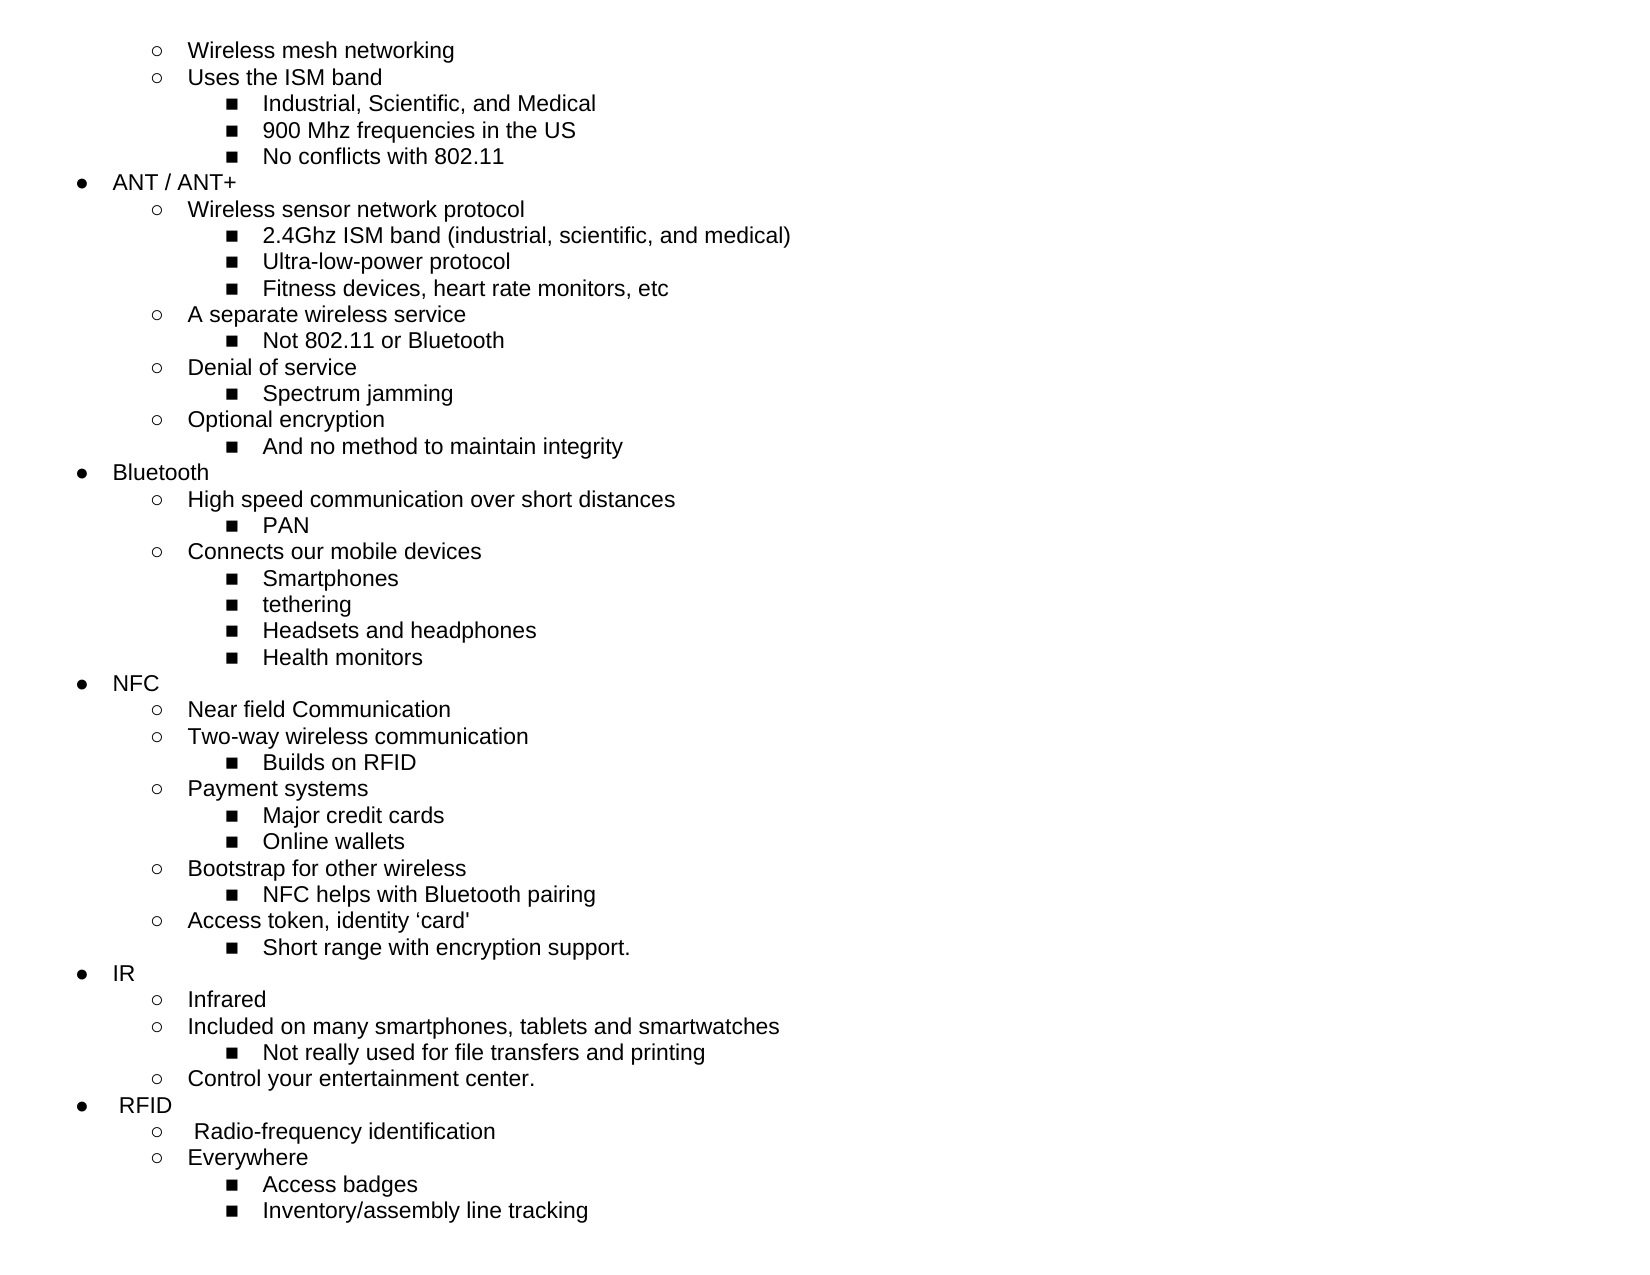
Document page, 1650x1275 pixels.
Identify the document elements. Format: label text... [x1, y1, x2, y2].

list And no method to maintain integrity [225, 433, 1612, 459]
list Fitness devices, heart rate monitors, etc [225, 275, 1612, 301]
list Access token, identity ‘card' [150, 907, 1612, 933]
list RFID [75, 1092, 1612, 1118]
list A separate wireless service [150, 301, 1612, 327]
list 2.4Ghz ISM band (industrial, scientific, and medical) [225, 222, 1612, 248]
list Control your entertainment center. [150, 1065, 1612, 1092]
list Major credit cards [225, 802, 1612, 828]
list Ultra-low-power protocol [225, 248, 1612, 275]
list Optional encryption [150, 406, 1612, 433]
list Denial of service [150, 354, 1612, 380]
list Spectrum jamming [225, 380, 1612, 406]
list Radio-frequency identification [150, 1118, 1612, 1144]
list Everywhere [150, 1144, 1612, 1171]
list IR [75, 960, 1612, 986]
list Wireless sensor network protocol [150, 196, 1612, 222]
list Smartphones [225, 564, 1612, 591]
list Inventory/assembly line tracking [225, 1197, 1612, 1223]
list Uses the ISM band [150, 64, 1612, 90]
list Bluetooth [75, 459, 1612, 486]
list Builds on RFID [225, 749, 1612, 775]
list Payment systems [150, 775, 1612, 802]
list tethering [225, 591, 1612, 617]
list Health monitors [225, 644, 1612, 670]
list No conflicts with 802.11 [225, 143, 1612, 169]
list Headsets and headphones [225, 617, 1612, 644]
list High speed communication over short distances [150, 486, 1612, 512]
list ANT / ANT+ [75, 169, 1612, 196]
list Access badges [225, 1171, 1612, 1197]
list Near field Communication [150, 696, 1612, 723]
list Wireless mesh networking [150, 37, 1612, 64]
list Online wallets [225, 828, 1612, 854]
list Bootstrap for other wireless [150, 854, 1612, 881]
list NFC helps with Bluetooth pairing [225, 881, 1612, 907]
list Industrial, Scientific, and Medical [225, 90, 1612, 117]
list Infrared [150, 986, 1612, 1013]
list Not 802.11 or Bluetooth [225, 327, 1612, 354]
list Not really used for file transfers and printing [225, 1039, 1612, 1065]
list Short range with encryption support. [225, 933, 1612, 960]
list Two-way wireless communication [150, 723, 1612, 749]
list 900 Mhz frequencies in the US [225, 117, 1612, 143]
list NFC [75, 670, 1612, 696]
list PAN [225, 512, 1612, 538]
list Included on many smartphones, tablets and smartwatches [150, 1013, 1612, 1039]
list Connects our mobile devices [150, 538, 1612, 564]
